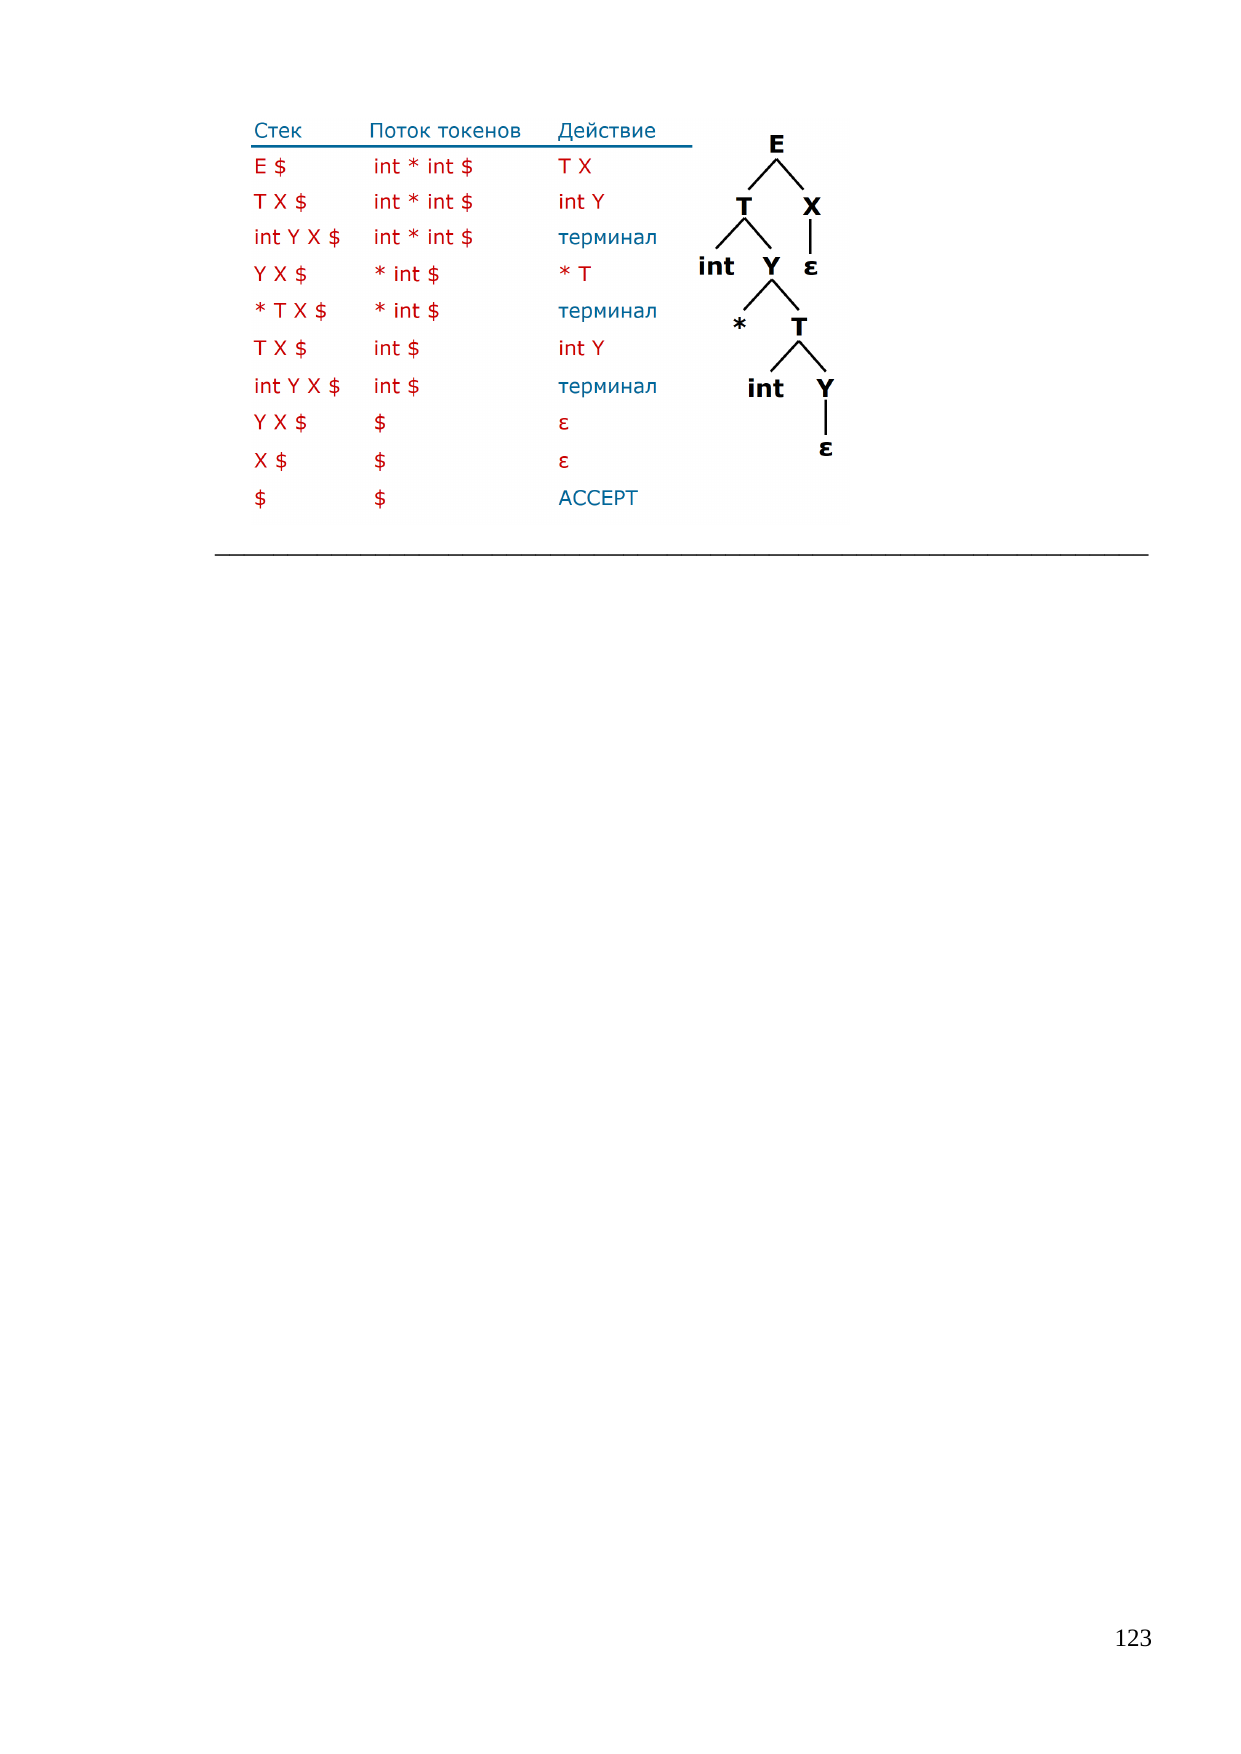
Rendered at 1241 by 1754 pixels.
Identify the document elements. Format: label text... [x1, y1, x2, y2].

picture [251, 118, 850, 525]
text ________________________________________________________________ [215, 525, 1152, 558]
